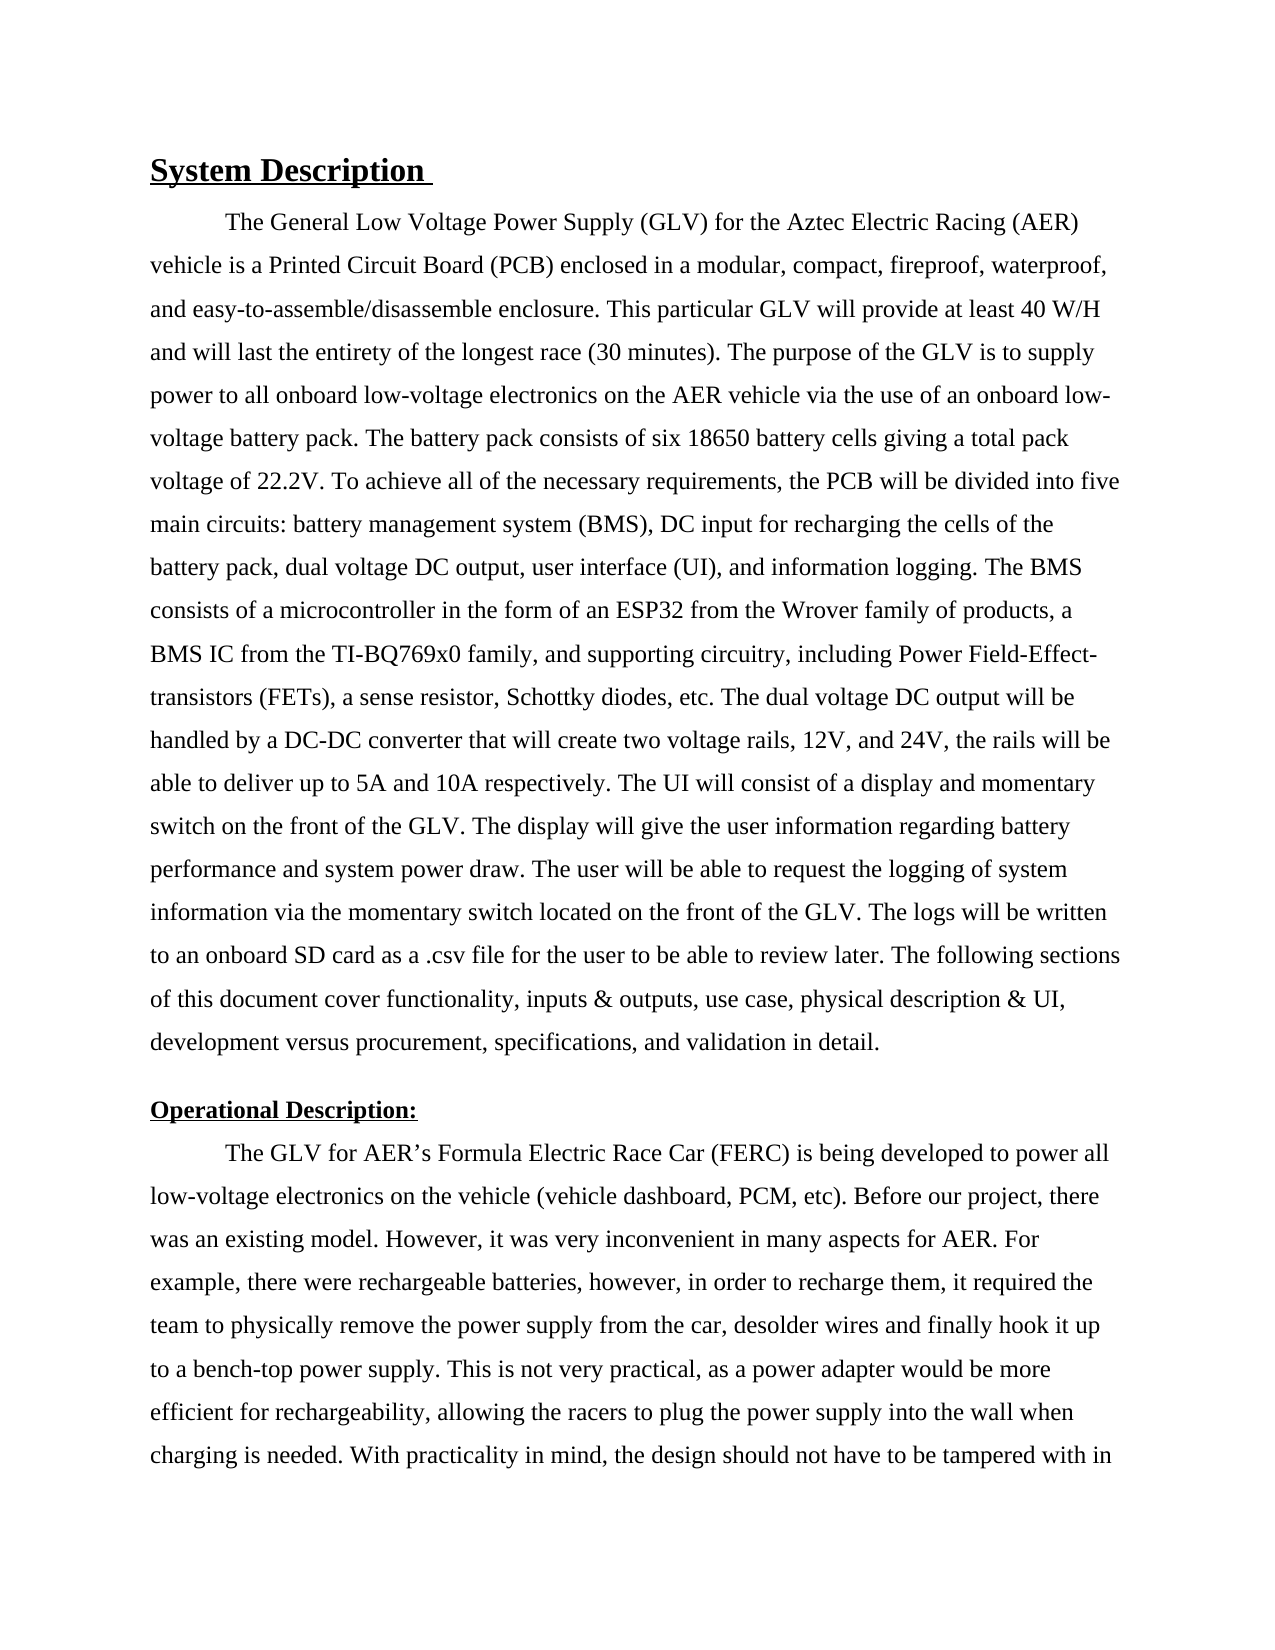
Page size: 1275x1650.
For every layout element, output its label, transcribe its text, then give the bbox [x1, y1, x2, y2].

text The General Low Voltage Power Supply (GLV) for the Aztec Electric Racing (AER) vehicle is a Printed Circuit Board (PCB) enclosed in a modular, compact, fireproof, waterproof, and easy-to-assemble/disassemble enclosure. This particular GLV will provide at least 40 W/H and will last the entirety of the longest race (30 minutes). The purpose of the GLV is to supply power to all onboard low-voltage electronics on the AER vehicle via the use of an onboard low-voltage battery pack. The battery pack consists of six 18650 battery cells giving a total pack voltage of 22.2V. To achieve all of the necessary requirements, the PCB will be divided into five main circuits: battery management system (BMS), DC input for recharging the cells of the battery pack, dual voltage DC output, user interface (UI), and information logging. The BMS consists of a microcontroller in the form of an ESP32 from the Wrover family of products, a BMS IC from the TI-BQ769x0 family, and supporting circuitry, including Power Field-Effect-transistors (FETs), a sense resistor, Schottky diodes, etc. The dual voltage DC output will be handled by a DC-DC converter that will create two voltage rails, 12V, and 24V, the rails will be able to deliver up to 5A and 10A respectively. The UI will consist of a display and momentary switch on the front of the GLV. The display will give the user information regarding battery performance and system power draw. The user will be able to request the logging of system information via the momentary switch located on the front of the GLV. The logs will be written to an onboard SD card as a .csv file for the user to be able to review later. The following sections of this document cover functionality, inputs & outputs, use case, physical description & UI, development versus procurement, specifications, and validation in detail. [150, 207, 1125, 1056]
text System Description [150, 150, 1125, 188]
text Operational Description: [150, 1095, 1125, 1124]
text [150, 1138, 1125, 1469]
